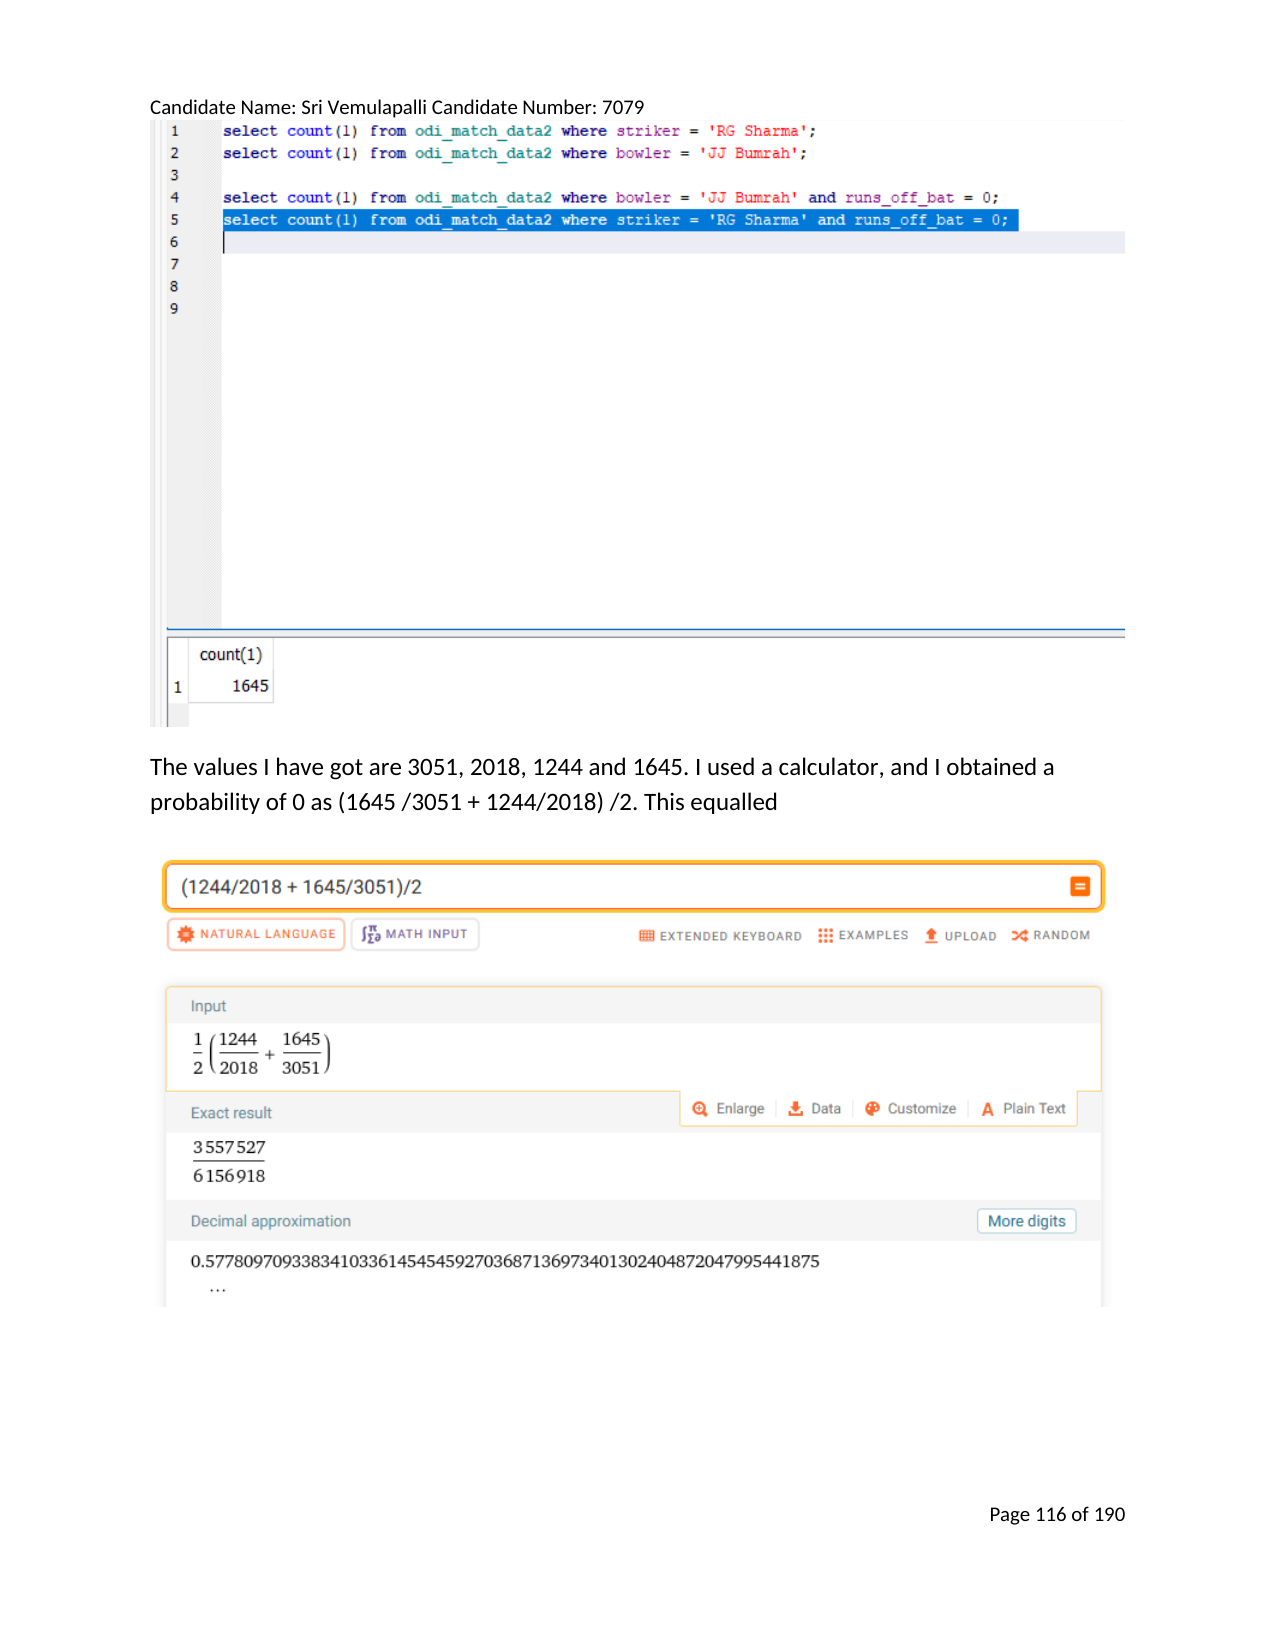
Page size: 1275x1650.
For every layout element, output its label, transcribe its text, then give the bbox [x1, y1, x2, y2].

text The values I have got are 3051, 2018, 1244 and 1645. I used a calculator, and I obtained a probability of 0 as (1645 /3051 + 1244/2018) /2. This equalled [150, 751, 1125, 817]
picture [150, 120, 1125, 727]
picture [150, 842, 1125, 1307]
